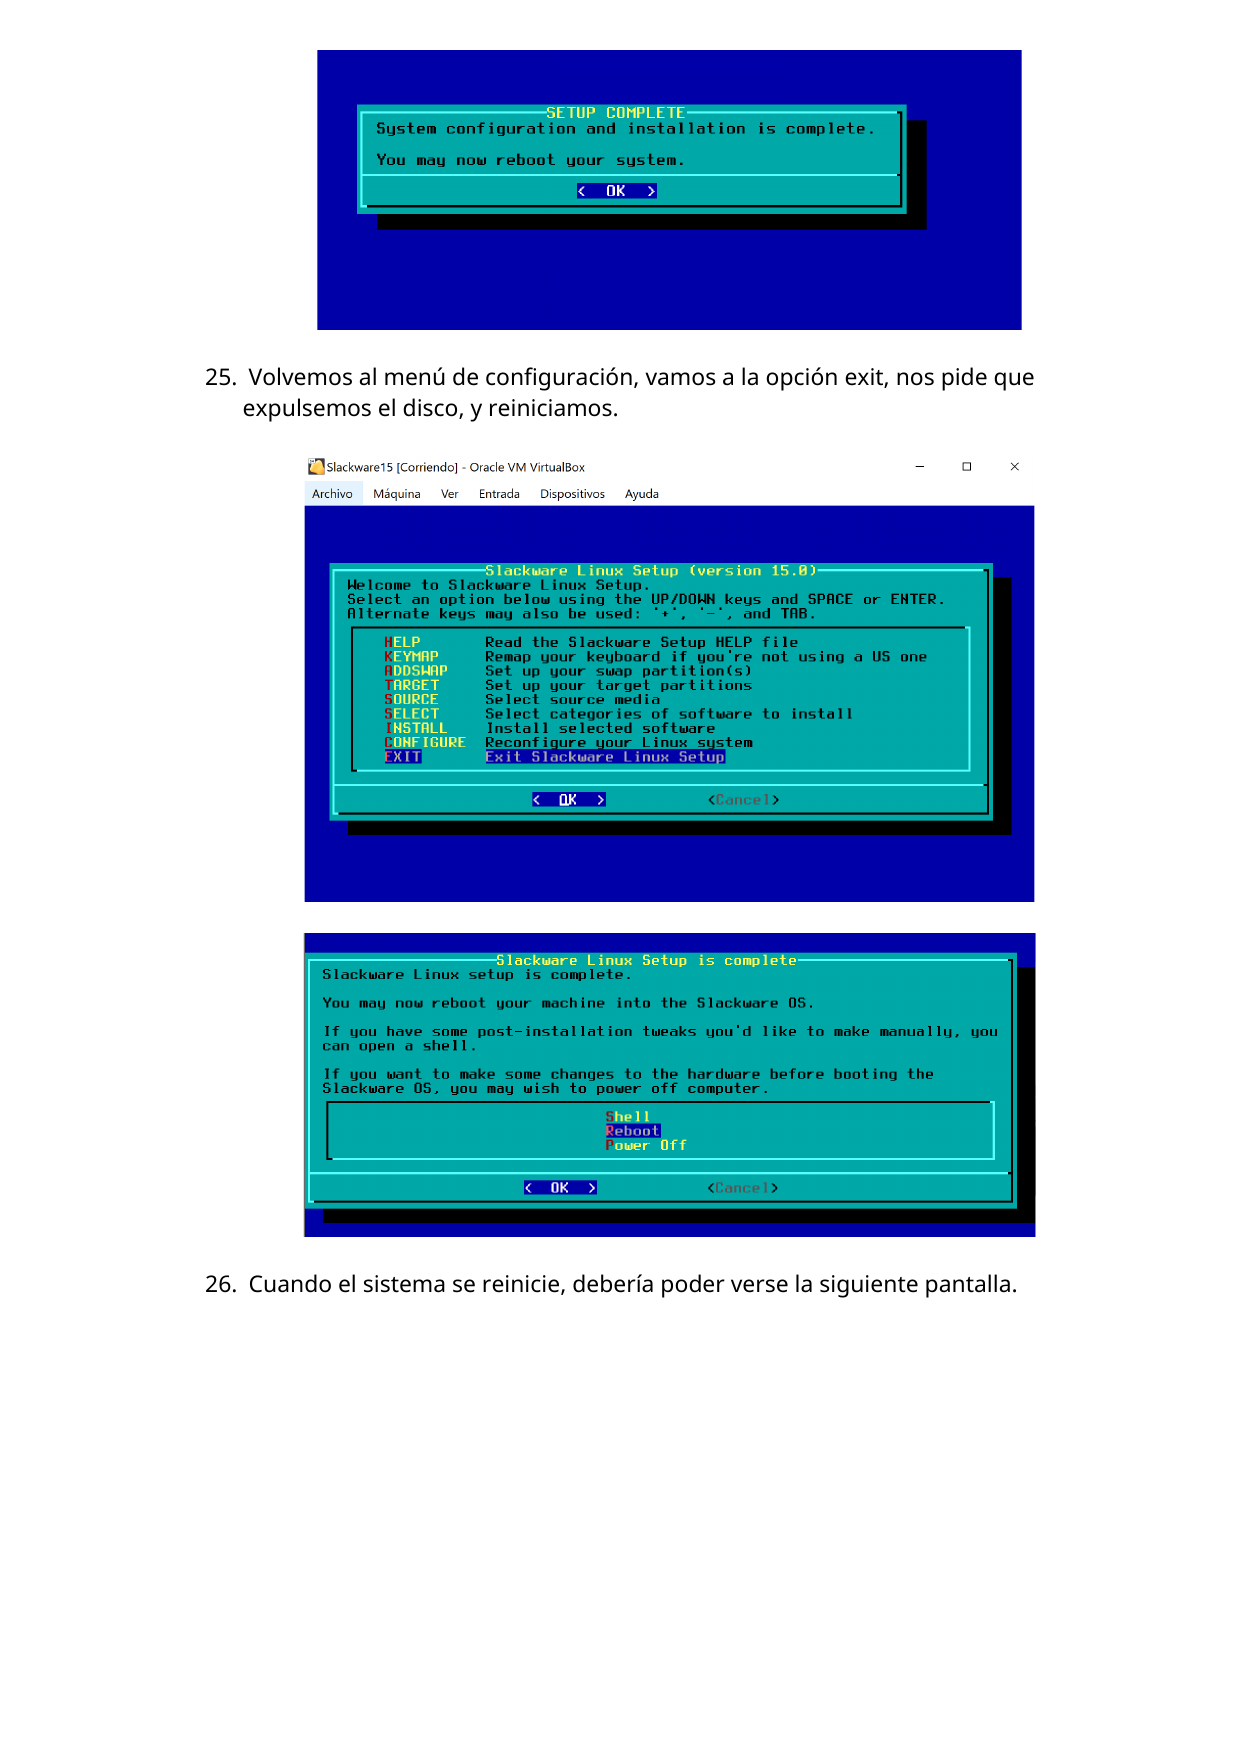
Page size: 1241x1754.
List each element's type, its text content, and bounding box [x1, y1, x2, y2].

picture [303, 933, 1036, 1237]
list Cuando el sistema se reinicie, debería poder verse la siguiente pantalla. [205, 1268, 1096, 1299]
picture [304, 454, 1035, 902]
list Volvemos al menú de configuración, vamos a la opción exit, nos pide que expulsemos el disco, y reiniciamos. [205, 360, 1096, 423]
picture [317, 50, 1022, 330]
